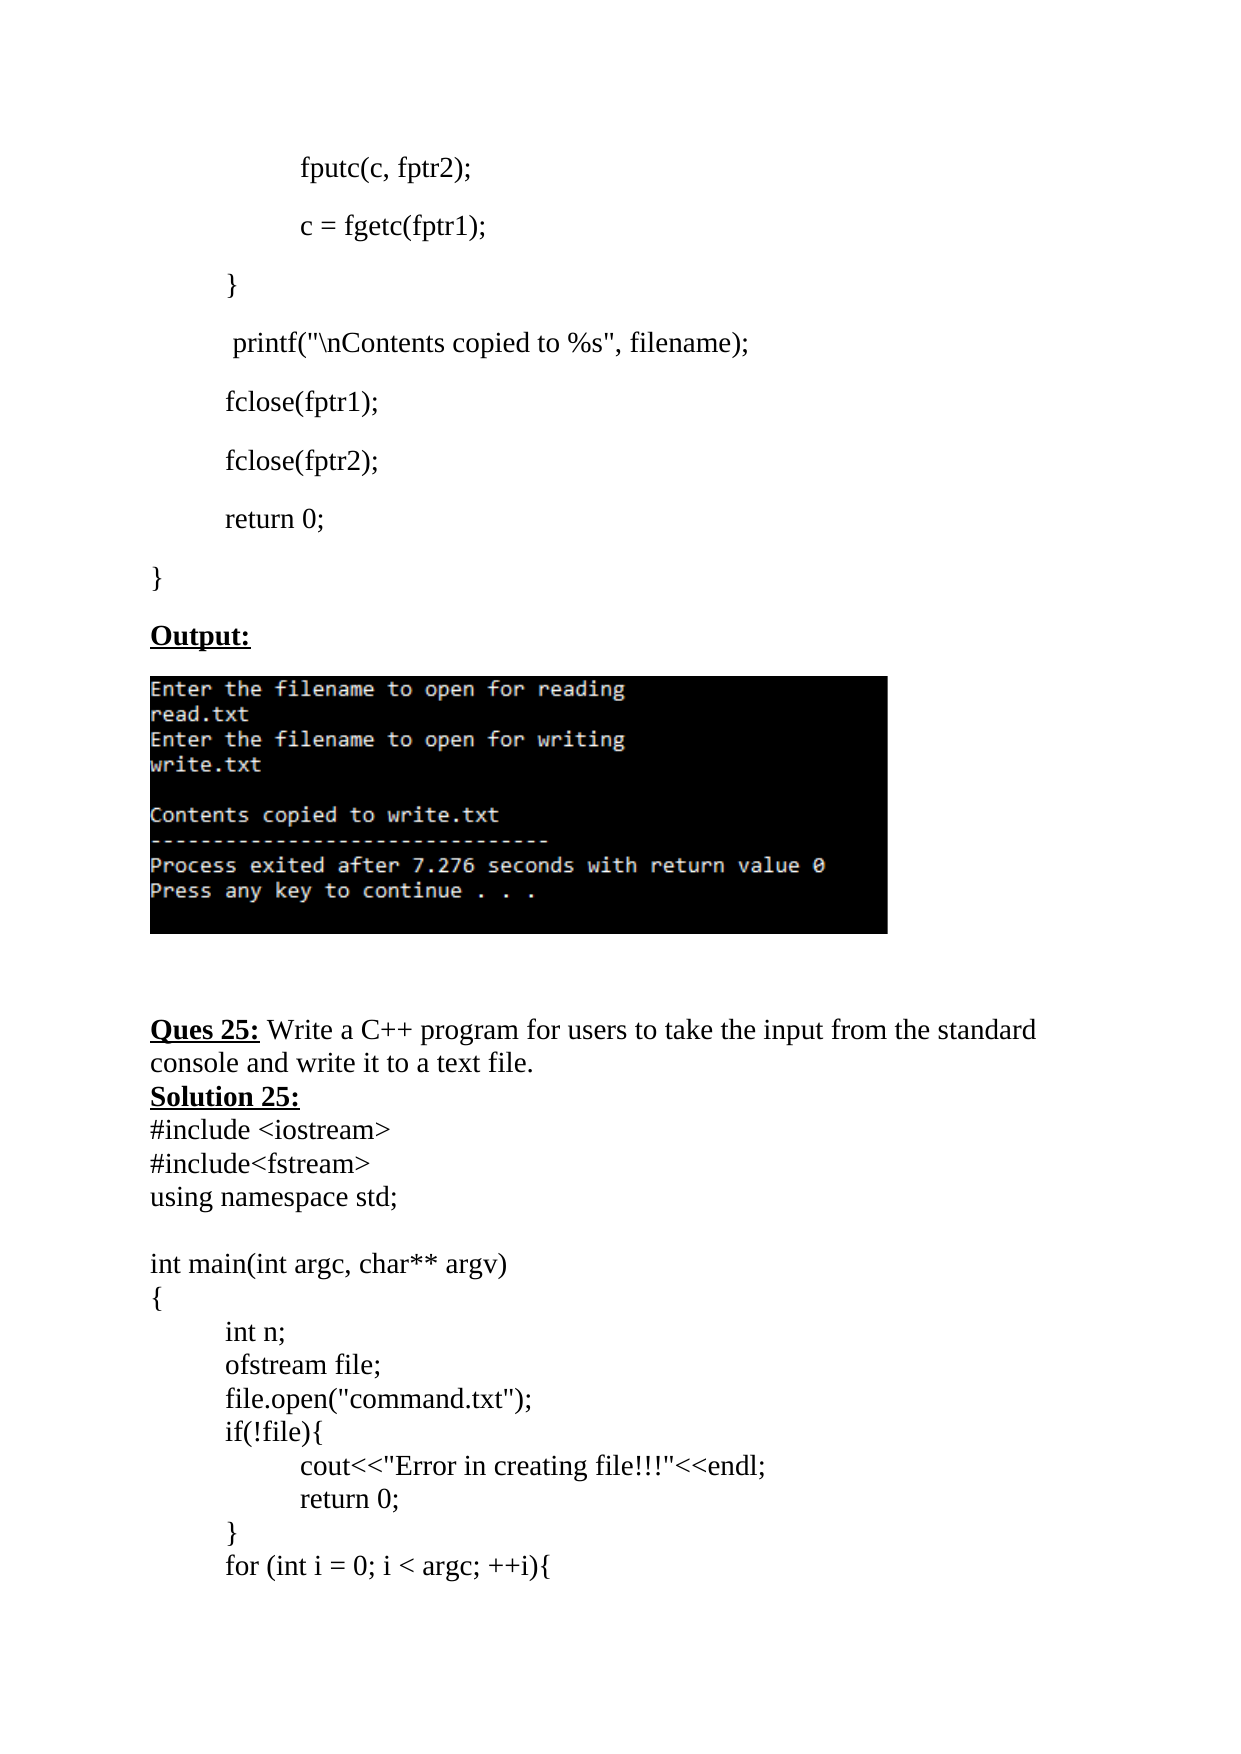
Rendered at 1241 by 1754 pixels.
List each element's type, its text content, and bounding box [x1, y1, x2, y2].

text Solution 25: [150, 1079, 1090, 1112]
text int n; [225, 1314, 1090, 1347]
text #include <iostream> [150, 1112, 1090, 1146]
text return 0; [150, 501, 1090, 535]
text return 0; [225, 1481, 1090, 1515]
text fputc(c, fptr2); [150, 150, 1090, 183]
text c = fgetc(fptr1); [150, 208, 1090, 242]
text fclose(fptr2); [150, 443, 1090, 476]
text ofstream file; [225, 1347, 1090, 1381]
text } [225, 1515, 1090, 1548]
text printf("\nContents copied to %s", filename); [150, 326, 1090, 359]
text } [150, 560, 1090, 593]
text for (int i = 0; i < argc; ++i){ [225, 1548, 1090, 1582]
text using namespace std; [150, 1179, 1090, 1213]
picture [150, 676, 888, 934]
text } [150, 267, 1090, 301]
text cout<<"Error in creating file!!!"<<endl; [225, 1448, 1090, 1481]
text Ques 25: Write a C++ program for users to take the input from the standard console and write it to a text file. [150, 1012, 1090, 1079]
text file.open("command.txt"); [225, 1381, 1090, 1414]
text if(!file){ [225, 1414, 1090, 1448]
text #include<fstream> [150, 1146, 1090, 1179]
text { [150, 1280, 1090, 1314]
text Output: [150, 618, 1090, 652]
text int main(int argc, char** argv) [150, 1247, 1090, 1280]
text fclose(fptr1); [150, 384, 1090, 418]
